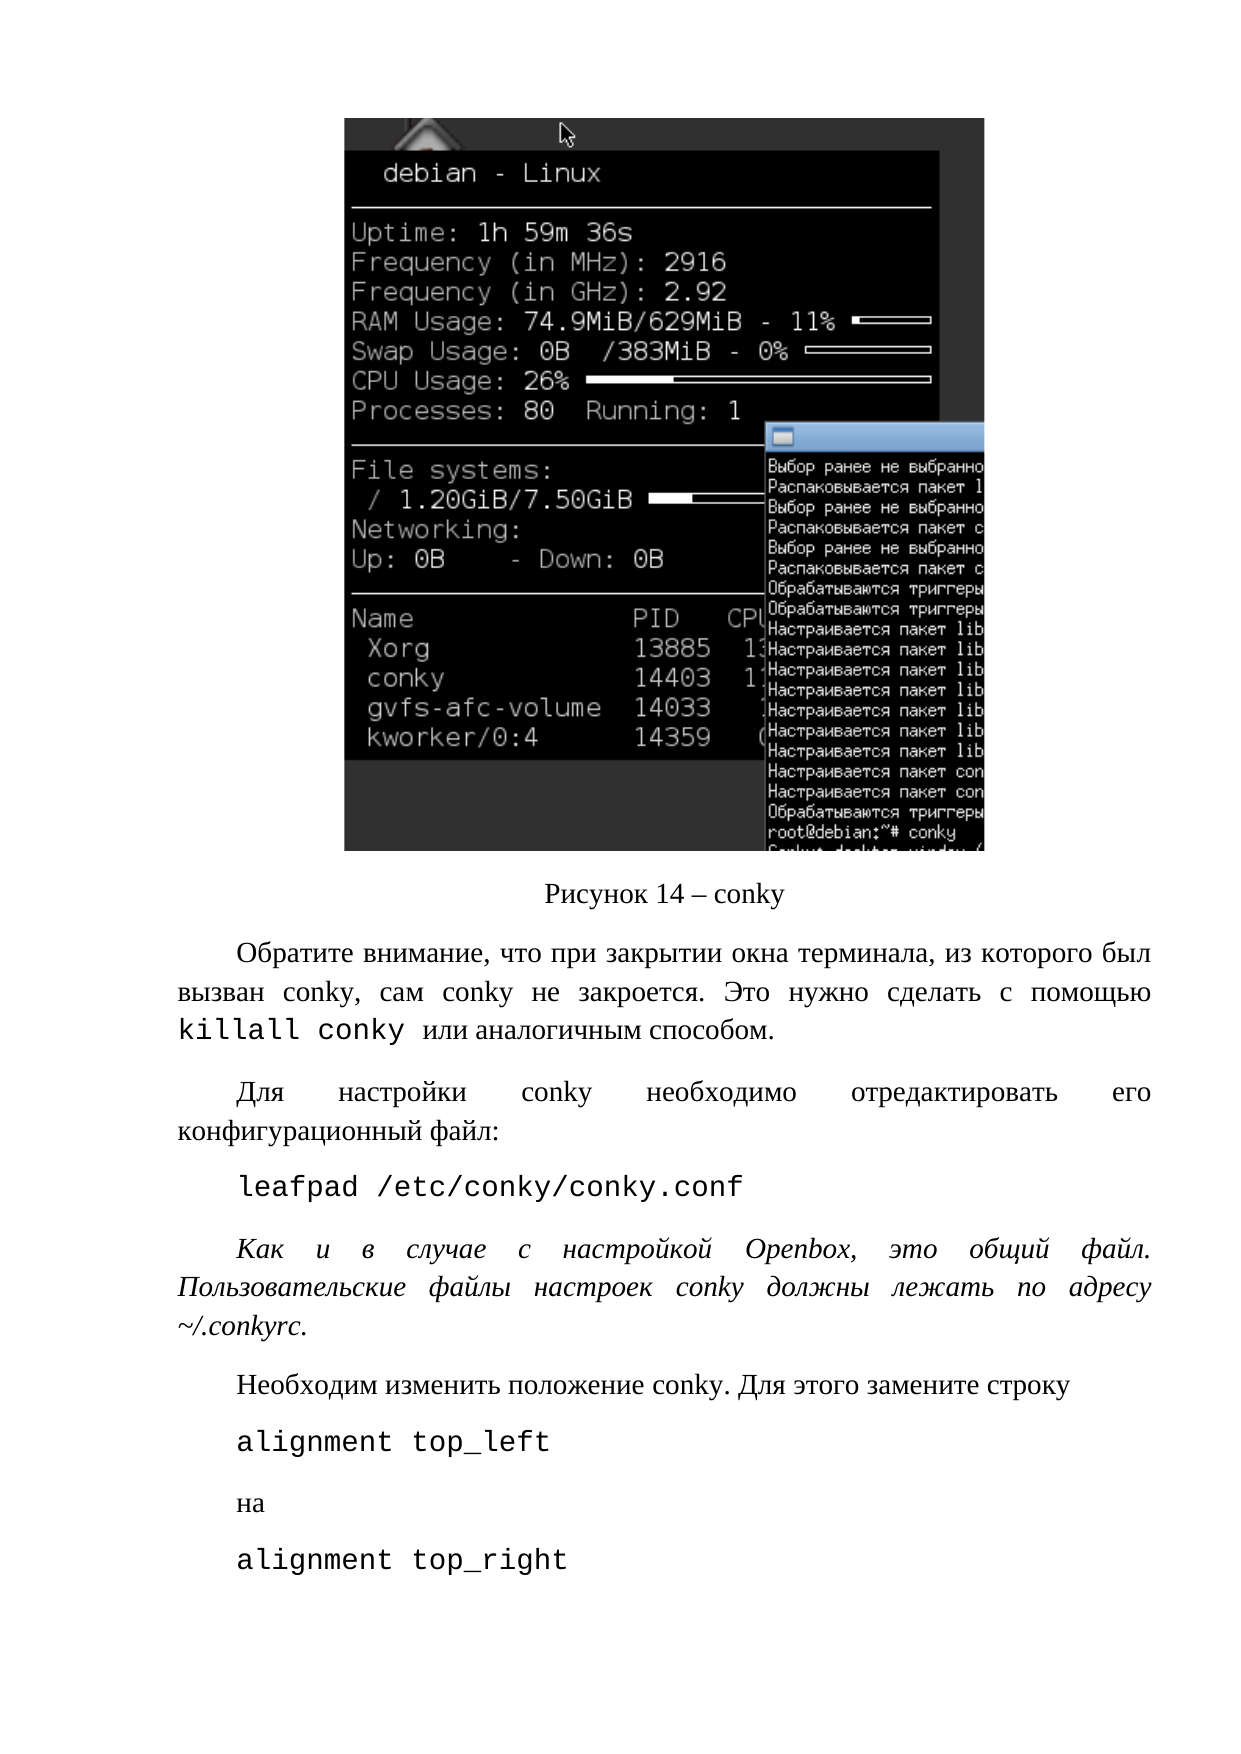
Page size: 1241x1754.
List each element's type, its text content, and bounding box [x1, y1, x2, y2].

text на [177, 1486, 1152, 1519]
text Рисунок 14 – conky [177, 876, 1152, 909]
text Как и в случае с настройкой Openbox, это общий файл. Пользовательские файлы настроек conky должны лежать по адресу ~/.conkyrc. [177, 1231, 1152, 1342]
text Необходим изменить положение conky. Для этого замените строку [177, 1367, 1152, 1401]
picture [344, 118, 985, 851]
text alignment top_left [177, 1427, 1152, 1460]
text Для настройки conky необходимо отредактировать его конфигурационный файл: [177, 1074, 1152, 1146]
text Обратите внимание, что при закрытии окна терминала, из которого был вызван conky, сам conky не закроется. Это нужно сделать с помощью killall conky или аналогичным способом. [177, 935, 1152, 1048]
text leafpad /etc/conky/conky.conf [177, 1172, 1152, 1205]
text alignment top_right [177, 1545, 1152, 1578]
